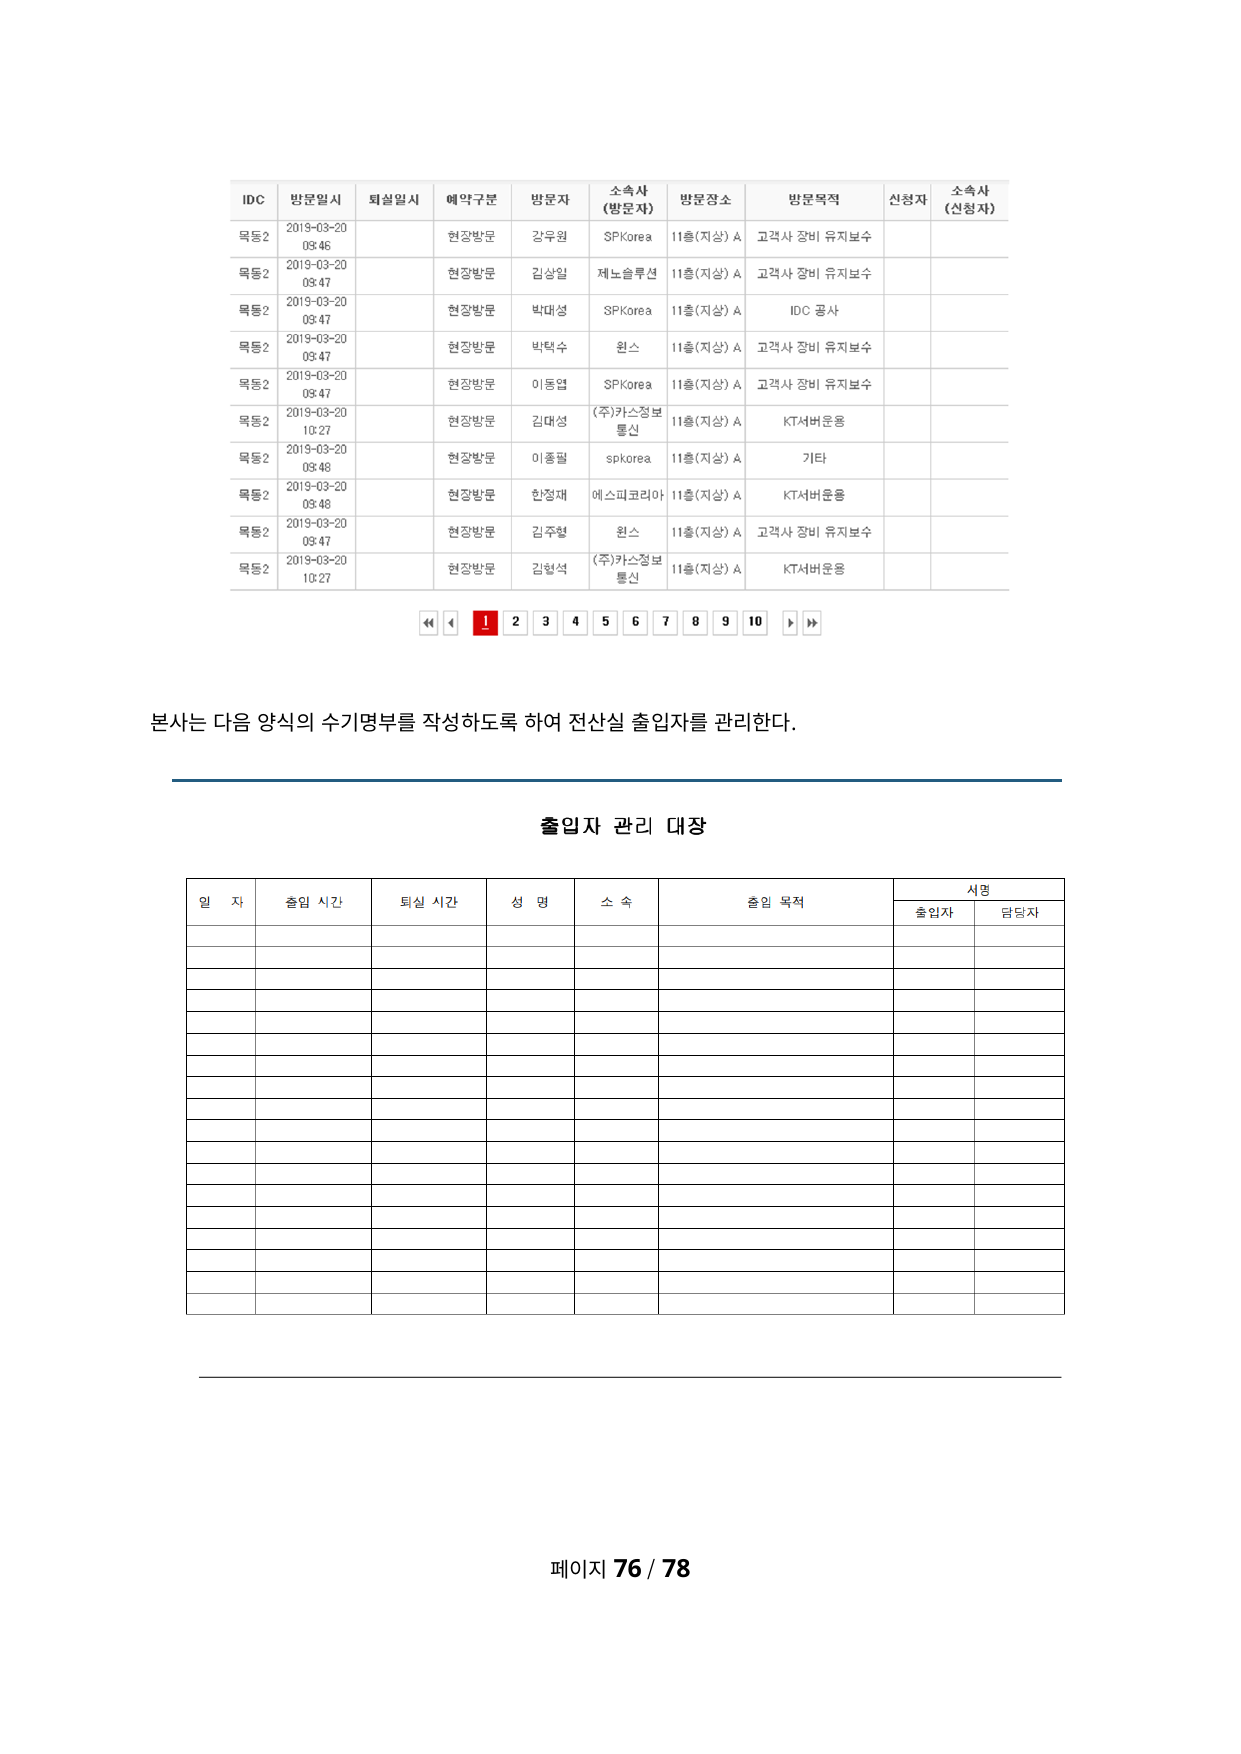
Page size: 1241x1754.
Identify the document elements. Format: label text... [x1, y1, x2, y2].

picture [227, 177, 1013, 641]
picture [150, 755, 1087, 1407]
text 본사는 다음 양식의 수기명부를 작성하도록 하여 전산실 출입자를 관리한다. [150, 706, 1090, 737]
